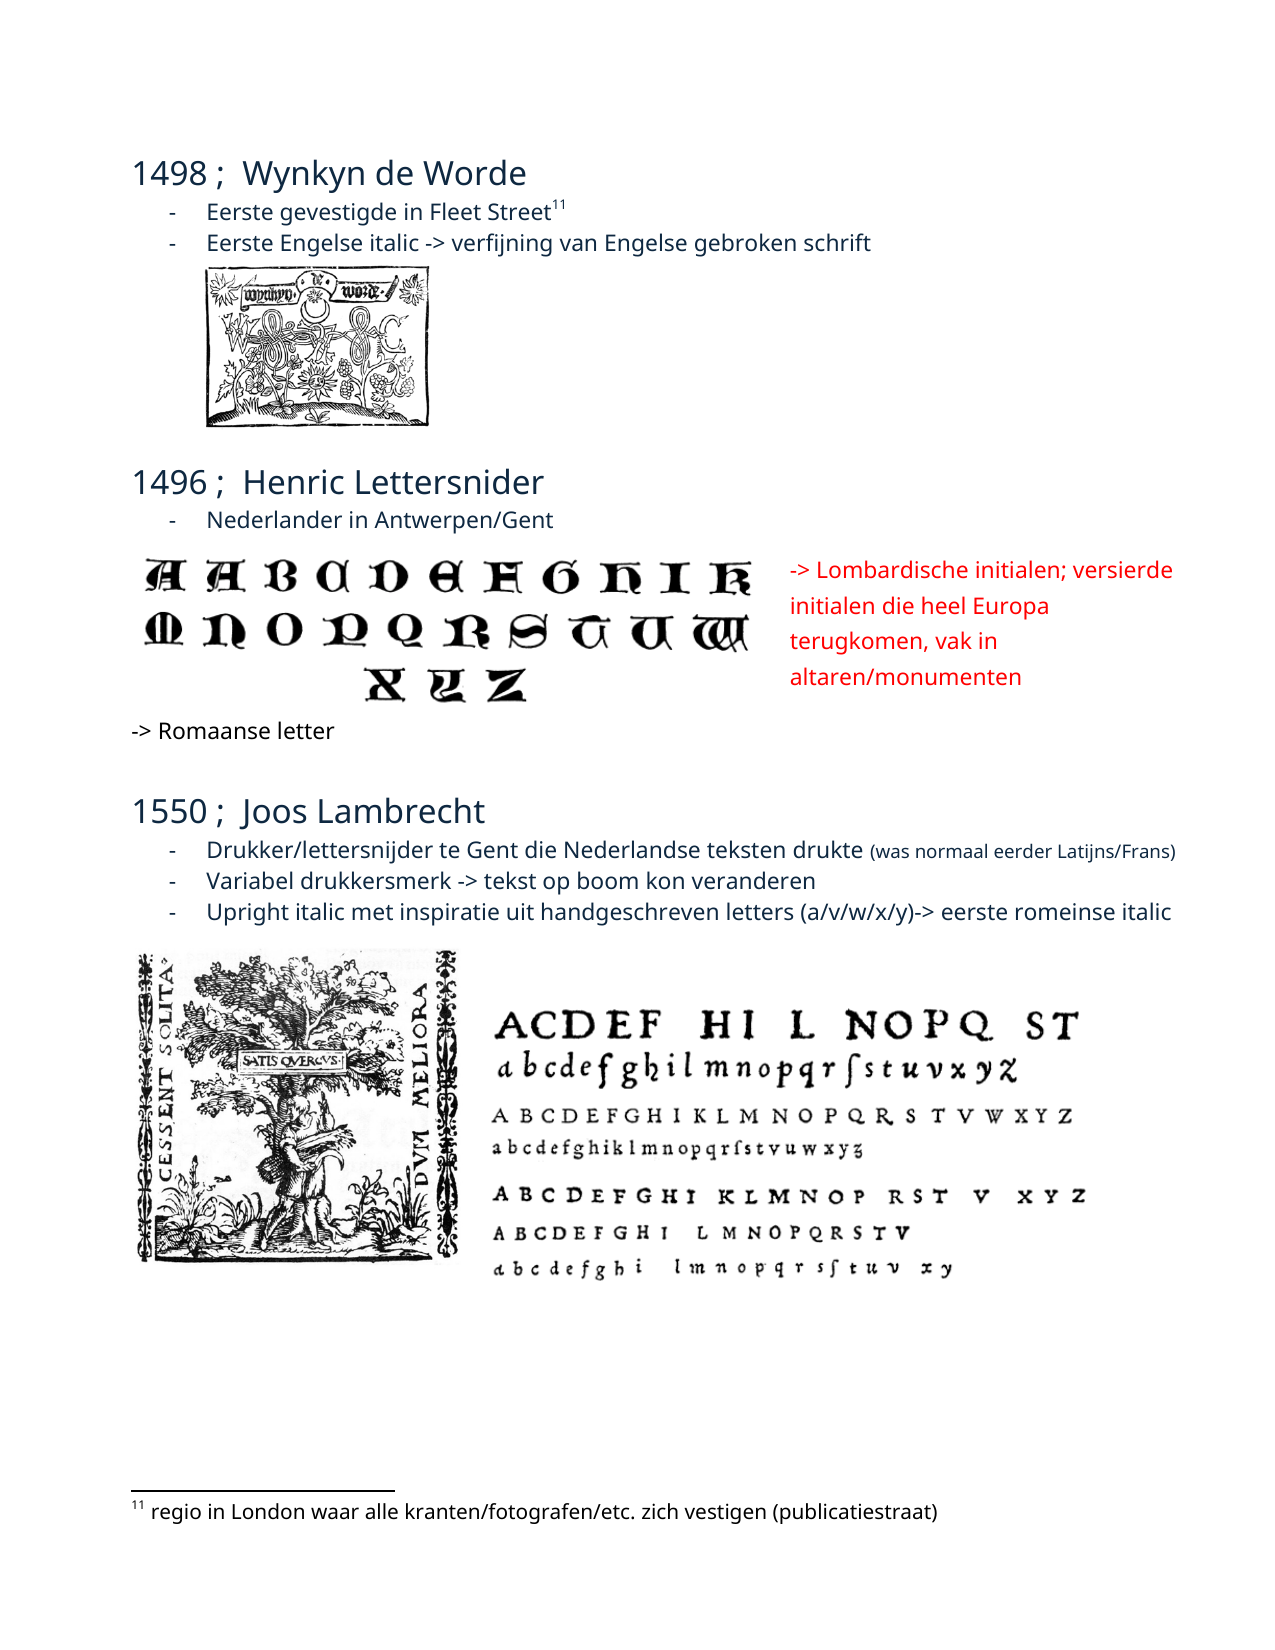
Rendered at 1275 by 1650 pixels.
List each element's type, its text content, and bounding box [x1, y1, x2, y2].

picture [481, 1098, 1082, 1166]
list Eerste Engelse italic -> verfijning van Engelse gebroken schrift [169, 227, 1181, 258]
picture [131, 940, 463, 1273]
picture [200, 260, 434, 430]
subtitle 1498 ; Wynkyn de Worde [131, 150, 1181, 195]
picture [131, 553, 771, 711]
list Upright italic met inspiratie uit handgeschreven letters (a/v/w/x/y)-> eerste romeinse italic [169, 896, 1181, 927]
list Eerste gevestigde in Fleet Street [169, 195, 1181, 227]
subtitle 1550 ; Joos Lambrecht [131, 788, 1181, 834]
picture [481, 1000, 1088, 1095]
text -> Lombardische initialen; versierde initialen die heel Europa terugkomen, vak in altaren/monumenten [771, 554, 1181, 692]
list Drukker/lettersnijder te Gent die Nederlandse teksten drukte (was normaal eerder Latijns/Frans) [169, 834, 1181, 865]
subtitle 1496 ; Henric Lettersnider [131, 458, 1181, 504]
text -> Romaanse letter [131, 715, 1181, 746]
list Variabel drukkersmerk -> tekst op boom kon veranderen [169, 865, 1181, 896]
picture [481, 1176, 1092, 1287]
list Nederlander in Antwerpen/Gent [169, 504, 1181, 535]
